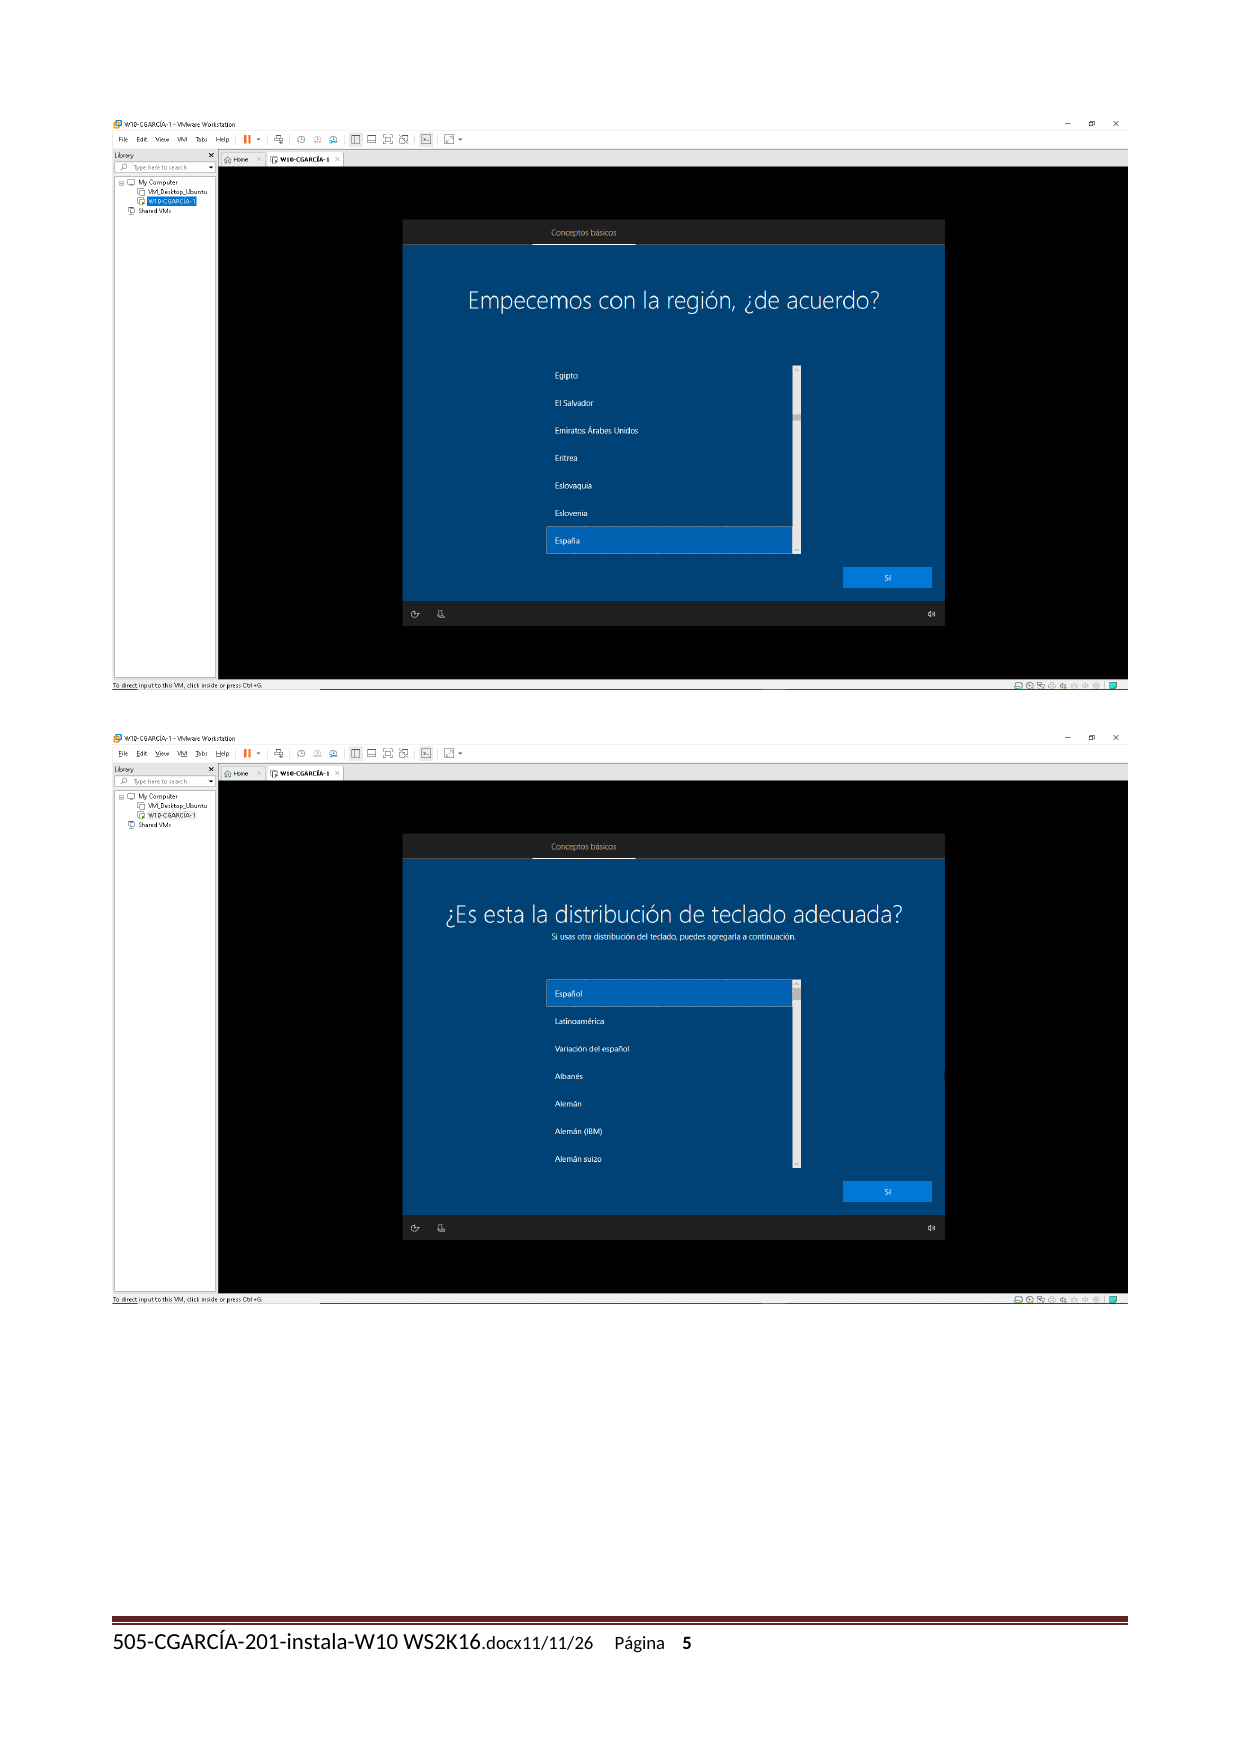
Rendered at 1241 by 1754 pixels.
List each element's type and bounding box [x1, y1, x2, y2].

picture [112, 118, 1128, 690]
picture [112, 732, 1128, 1304]
